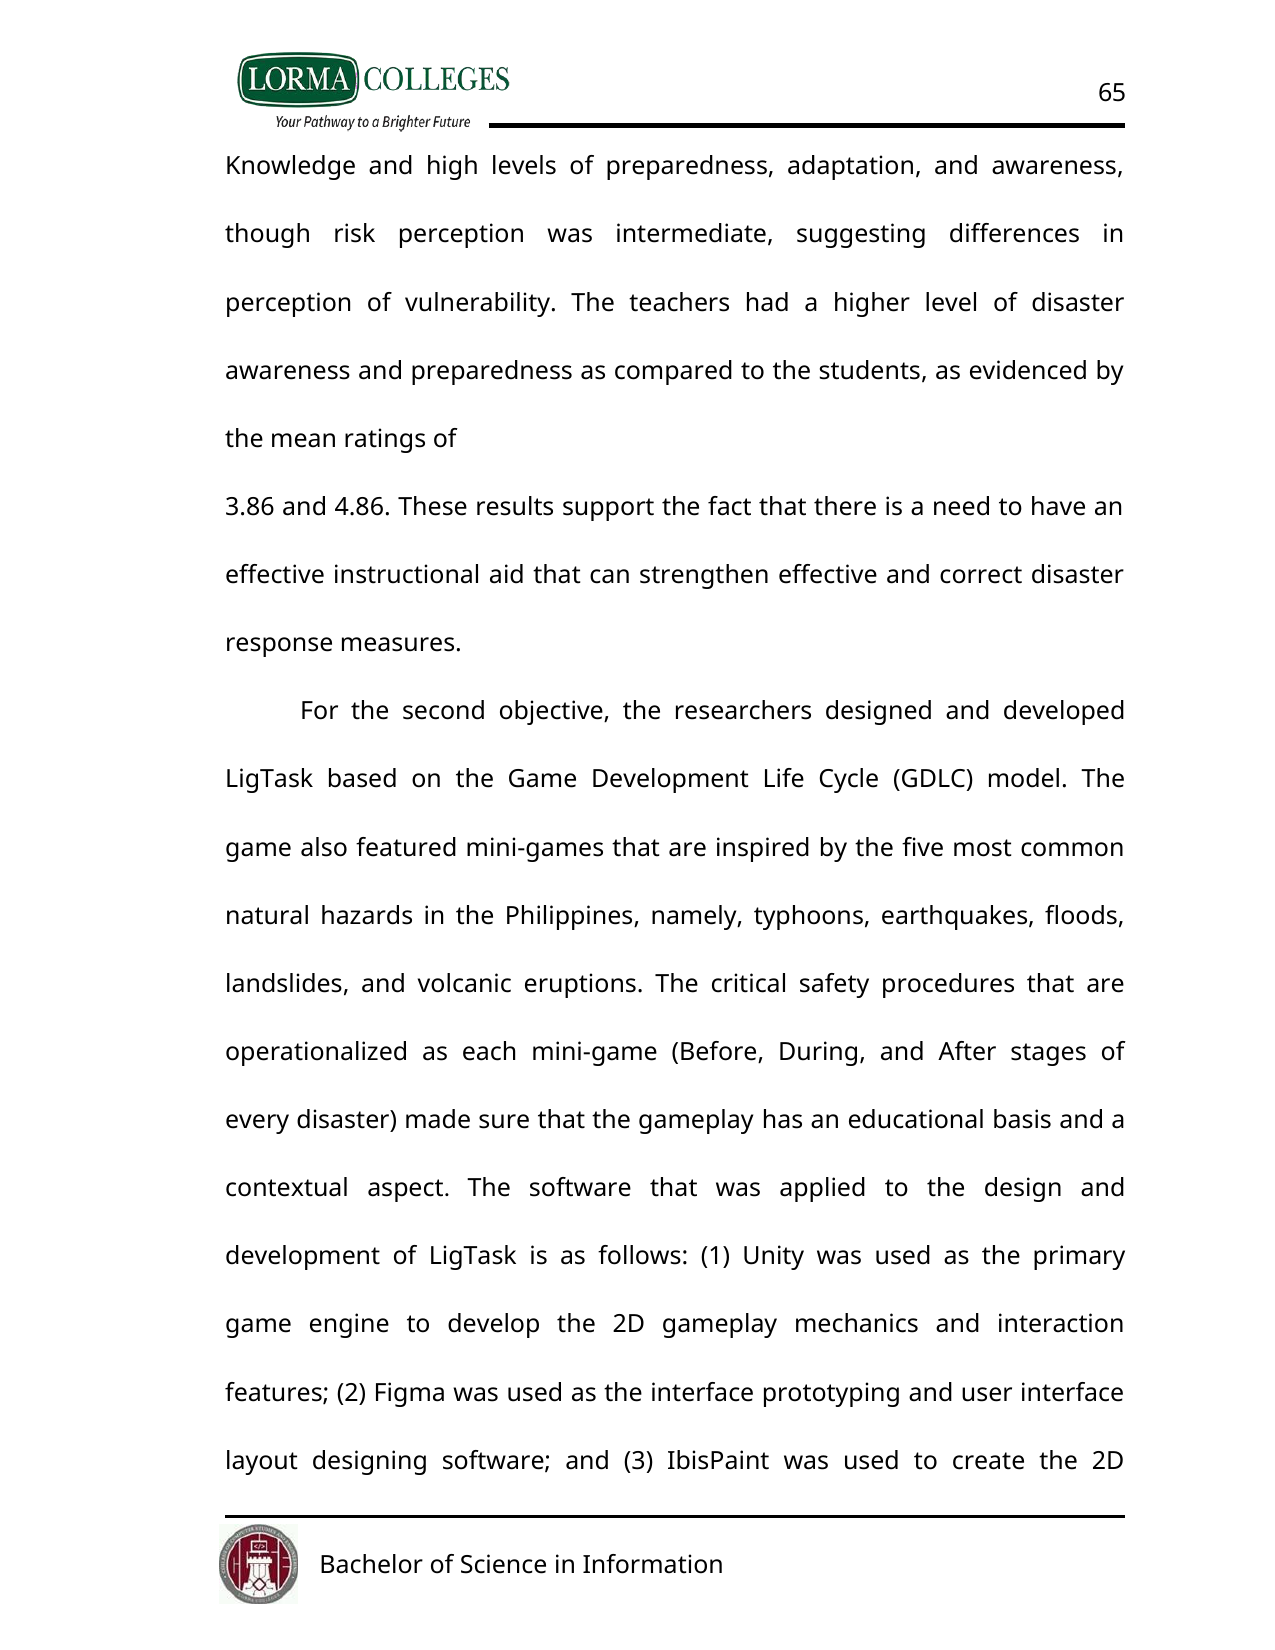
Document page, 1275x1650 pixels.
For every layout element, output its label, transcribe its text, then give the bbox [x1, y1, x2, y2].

picture [219, 1524, 298, 1604]
picture [225, 41, 521, 148]
text Knowledge and high levels of preparedness, adaptation, and awareness, though risk perception was intermediate, suggesting differences in perception of vulnerability. The teachers had a higher level of disaster awareness and preparedness as compared to the students, as evidenced by the mean ratings of [225, 148, 1125, 454]
text 3.86 and 4.86. These results support the fact that there is a need to have an effective instructional aid that can strengthen effective and correct disaster response measures. [225, 489, 1125, 659]
